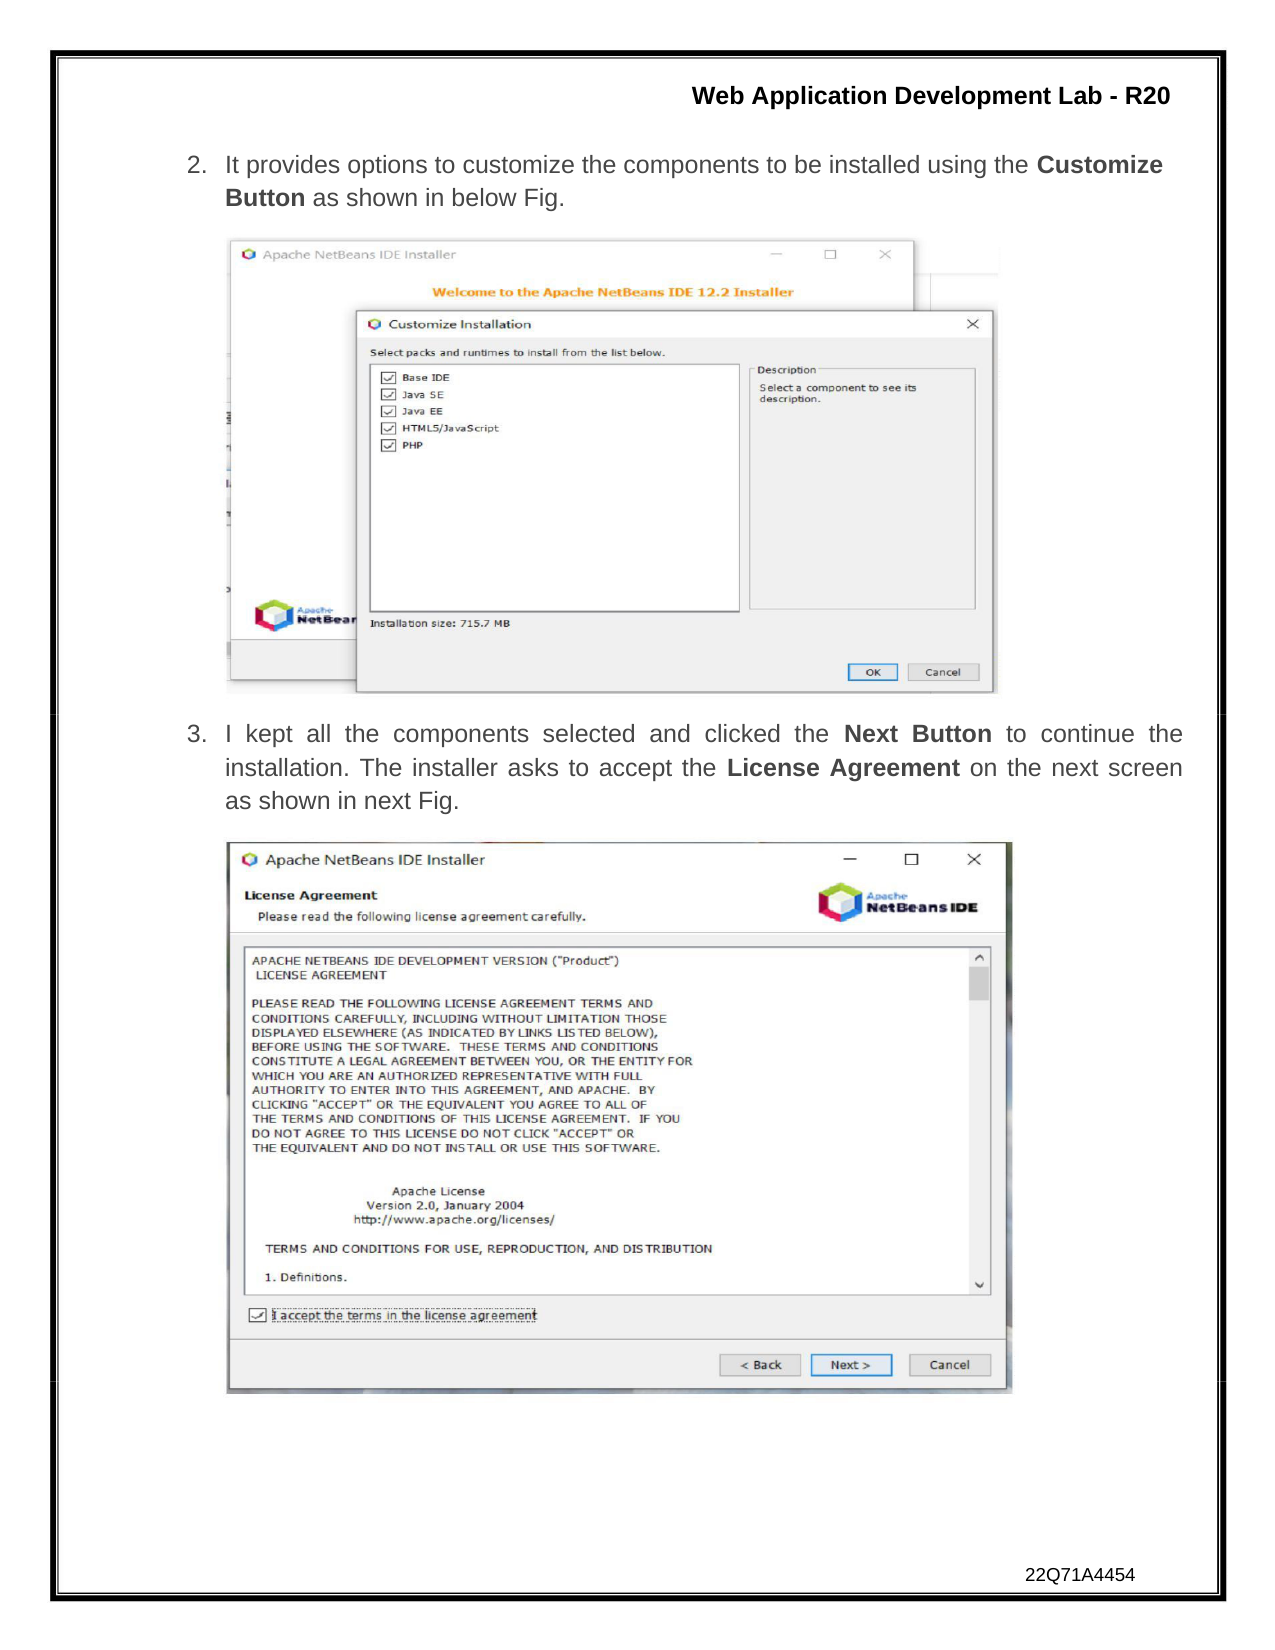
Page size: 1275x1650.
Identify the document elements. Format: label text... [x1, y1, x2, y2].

picture [47, 47, 1228, 1603]
list It provides options to customize the components to be installed using the Customize Button as shown in below Fig. [187, 150, 1181, 212]
list I kept all the components selected and clicked the Next Button to continue the installation. The installer asks to accept the License Agreement on the next screen as shown in next Fig. [187, 719, 1183, 815]
text 22Q71A4454 [1025, 1563, 1183, 1585]
text Web Application Development Lab - R20 [692, 81, 1183, 110]
